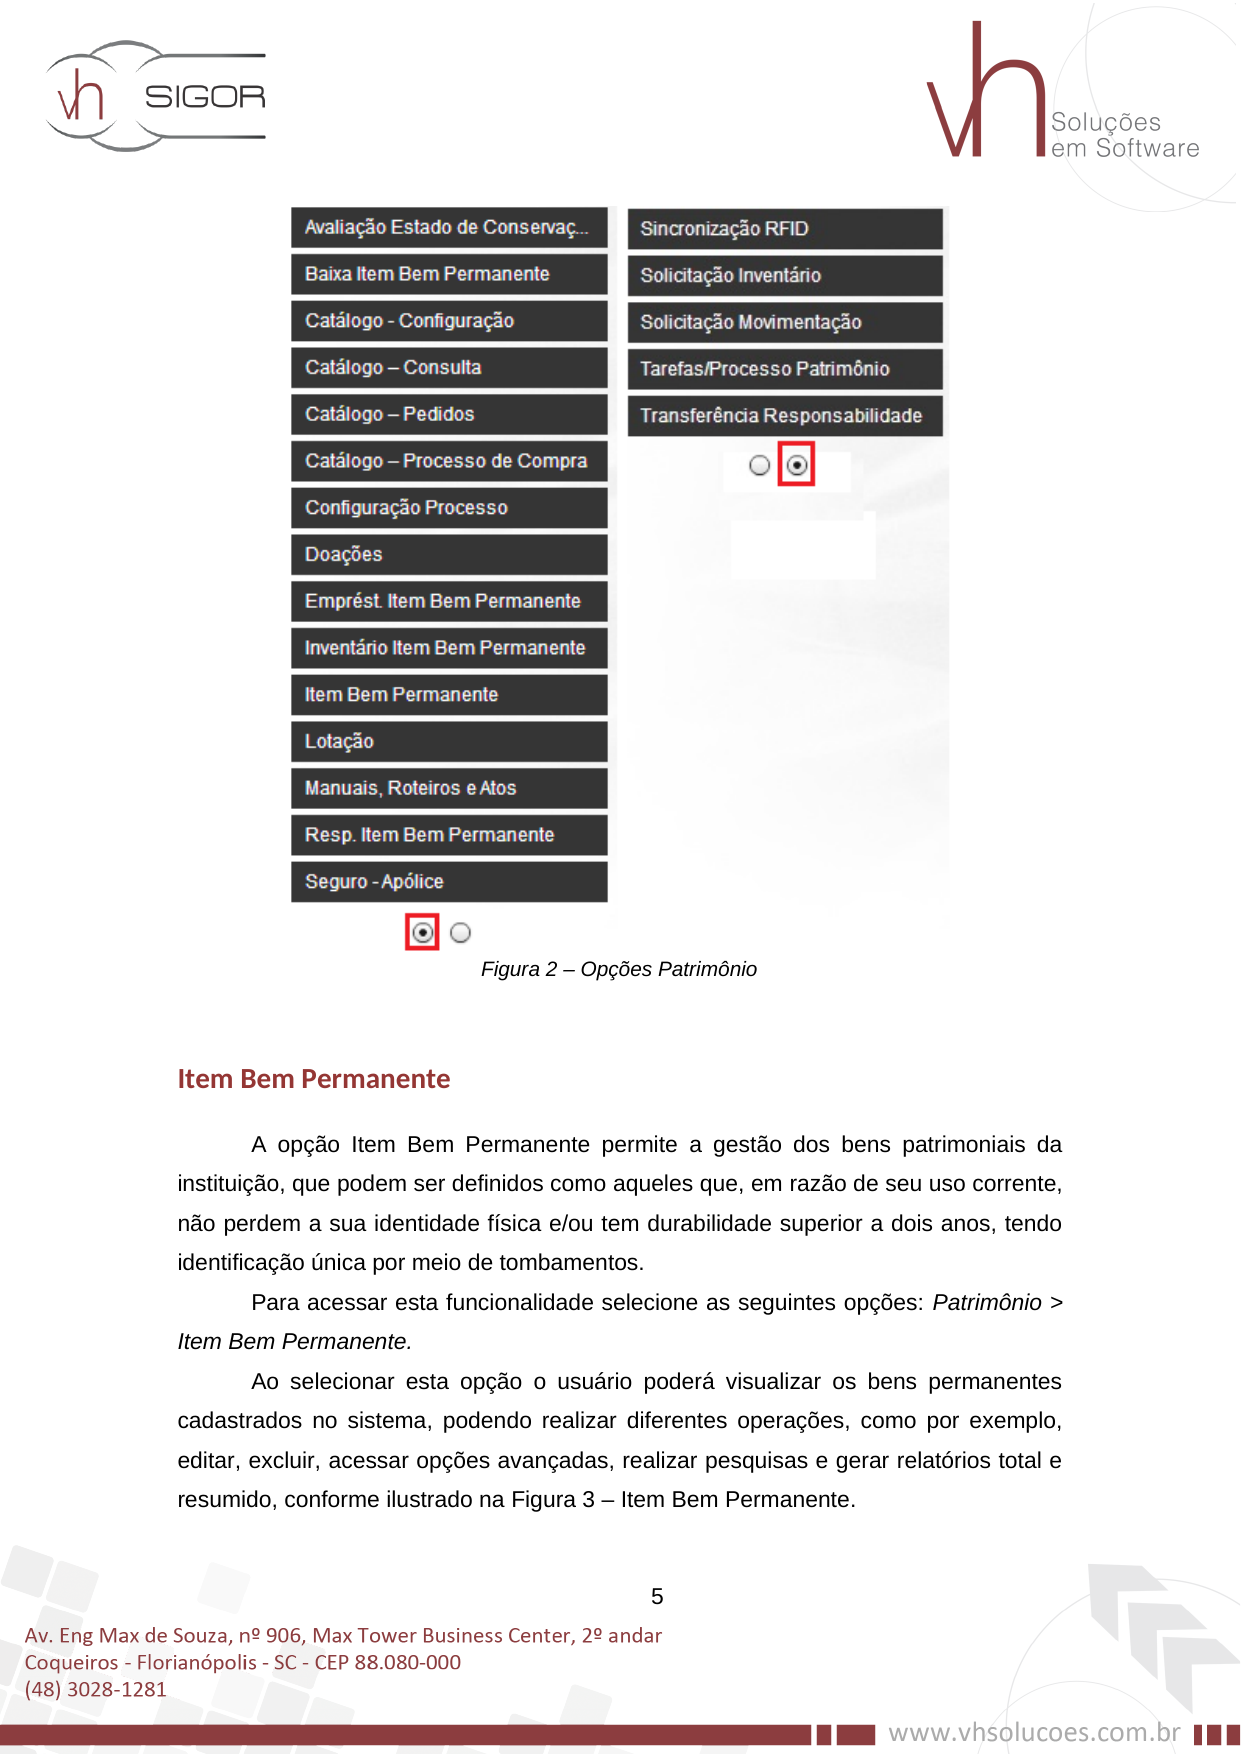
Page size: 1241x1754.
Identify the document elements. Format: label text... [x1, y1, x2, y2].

subtitle Item Bem Permanente [177, 1060, 1063, 1095]
picture [45, 40, 266, 152]
text Ao selecionar esta opção o usuário poderá visualizar os bens permanentes cadastrados no sistema, podendo realizar diferentes operações, como por exemplo, editar, excluir, acessar opções avançadas, realizar pesquisas e gerar relatórios total e resumido, conforme ilustrado na Figura 3 – Item Bem Permanente. [177, 1368, 1063, 1513]
picture [0, 1545, 1241, 1754]
text Para acessar esta funcionalidade selecione as seguintes opções: Patrimônio > Item Bem Permanente. [177, 1289, 1063, 1355]
picture [290, 3, 1236, 957]
text A opção Item Bem Permanente permite a gestão dos bens patrimoniais da instituição, que podem ser definidos como aqueles que, em razão de seu uso corrente, não perdem a sua identidade física e/ou tem durabilidade superior a dois anos, tendo identificação única por meio de tombamentos. [177, 1131, 1063, 1276]
